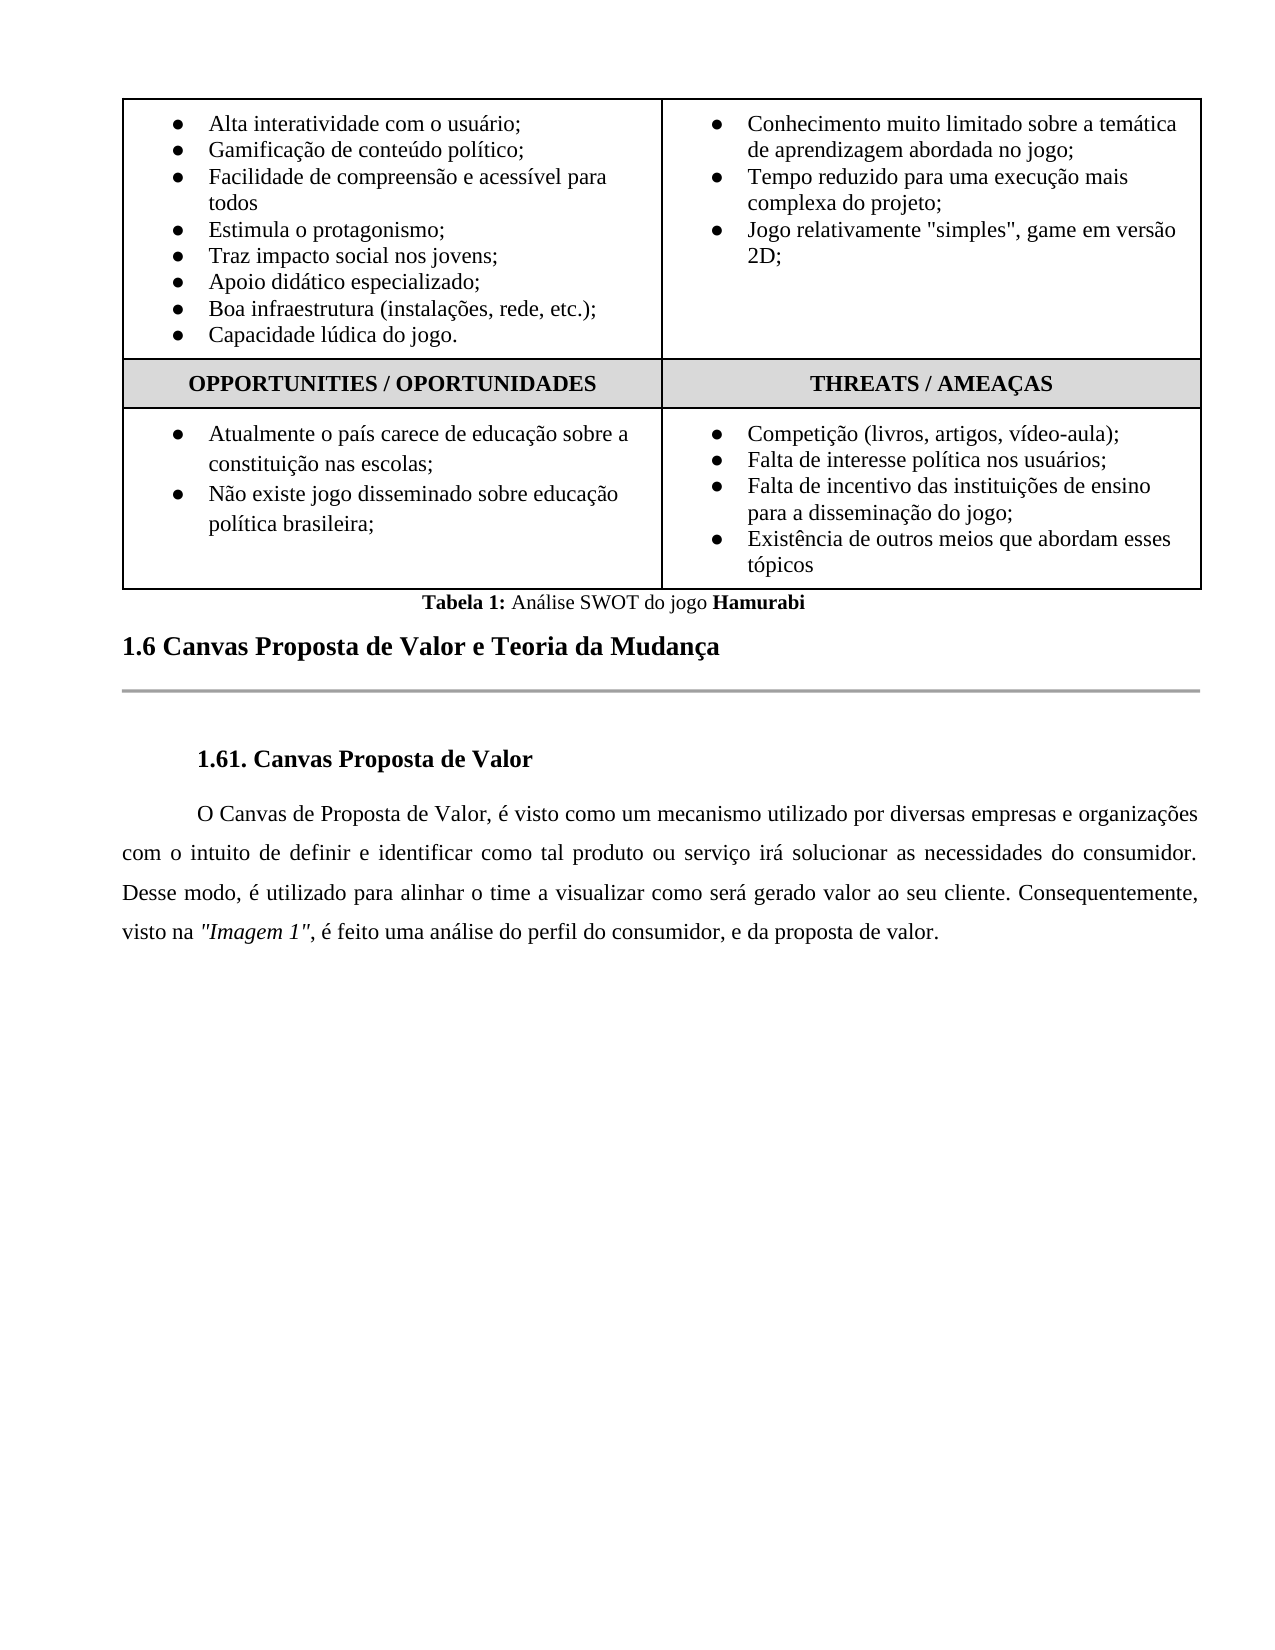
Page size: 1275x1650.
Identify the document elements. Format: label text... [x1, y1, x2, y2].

table_cell Competição (livros, artigos, vídeo-aula); Falta de interesse política nos usuários; Falta de incentivo das instituições de ensino para a disseminação do jogo; Existência de outros meios que abordam esses tópicos [663, 409, 1200, 588]
text O Canvas de Proposta de Valor, é visto como um mecanismo utilizado por diversas empresas e organizações com o intuito de definir e identificar como tal produto ou serviço irá solucionar as necessidades do consumidor. Desse modo, é utilizado para alinhar o time a visualizar como será gerado valor ao seu cliente. Consequentemente, visto na "Imagem 1", é feito uma análise do perfil do consumidor, e da proposta de valor. [122, 799, 1200, 944]
table_cell Atualmente o país carece de educação sobre a constituição nas escolas; Não existe jogo disseminado sobre educação política brasileira; [124, 409, 661, 588]
text Tabela 1: Análise SWOT do jogo Hamurabi [347, 590, 1200, 614]
table_cell Alta interatividade com o usuário; Gamificação de conteúdo político; Facilidade de compreensão e acessível para todos Estimula o protagonismo; Traz impacto social nos jovens; Apoio didático especializado; Boa infraestrutura (instalações, rede, etc.); Capacidade lúdica do jogo. [124, 100, 661, 358]
text 1.6 Canvas Proposta de Valor e Teoria da Mudança [122, 630, 1200, 661]
text 1.61. Canvas Proposta de Valor [122, 744, 1200, 773]
table_cell Conhecimento muito limitado sobre a temática de aprendizagem abordada no jogo; Tempo reduzido para uma execução mais complexa do projeto; Jogo relativamente "simples", game em versão 2D; [663, 100, 1200, 358]
table_cell OPPORTUNITIES / OPORTUNIDADES [124, 360, 661, 407]
table_cell THREATS / AMEAÇAS [663, 360, 1200, 407]
